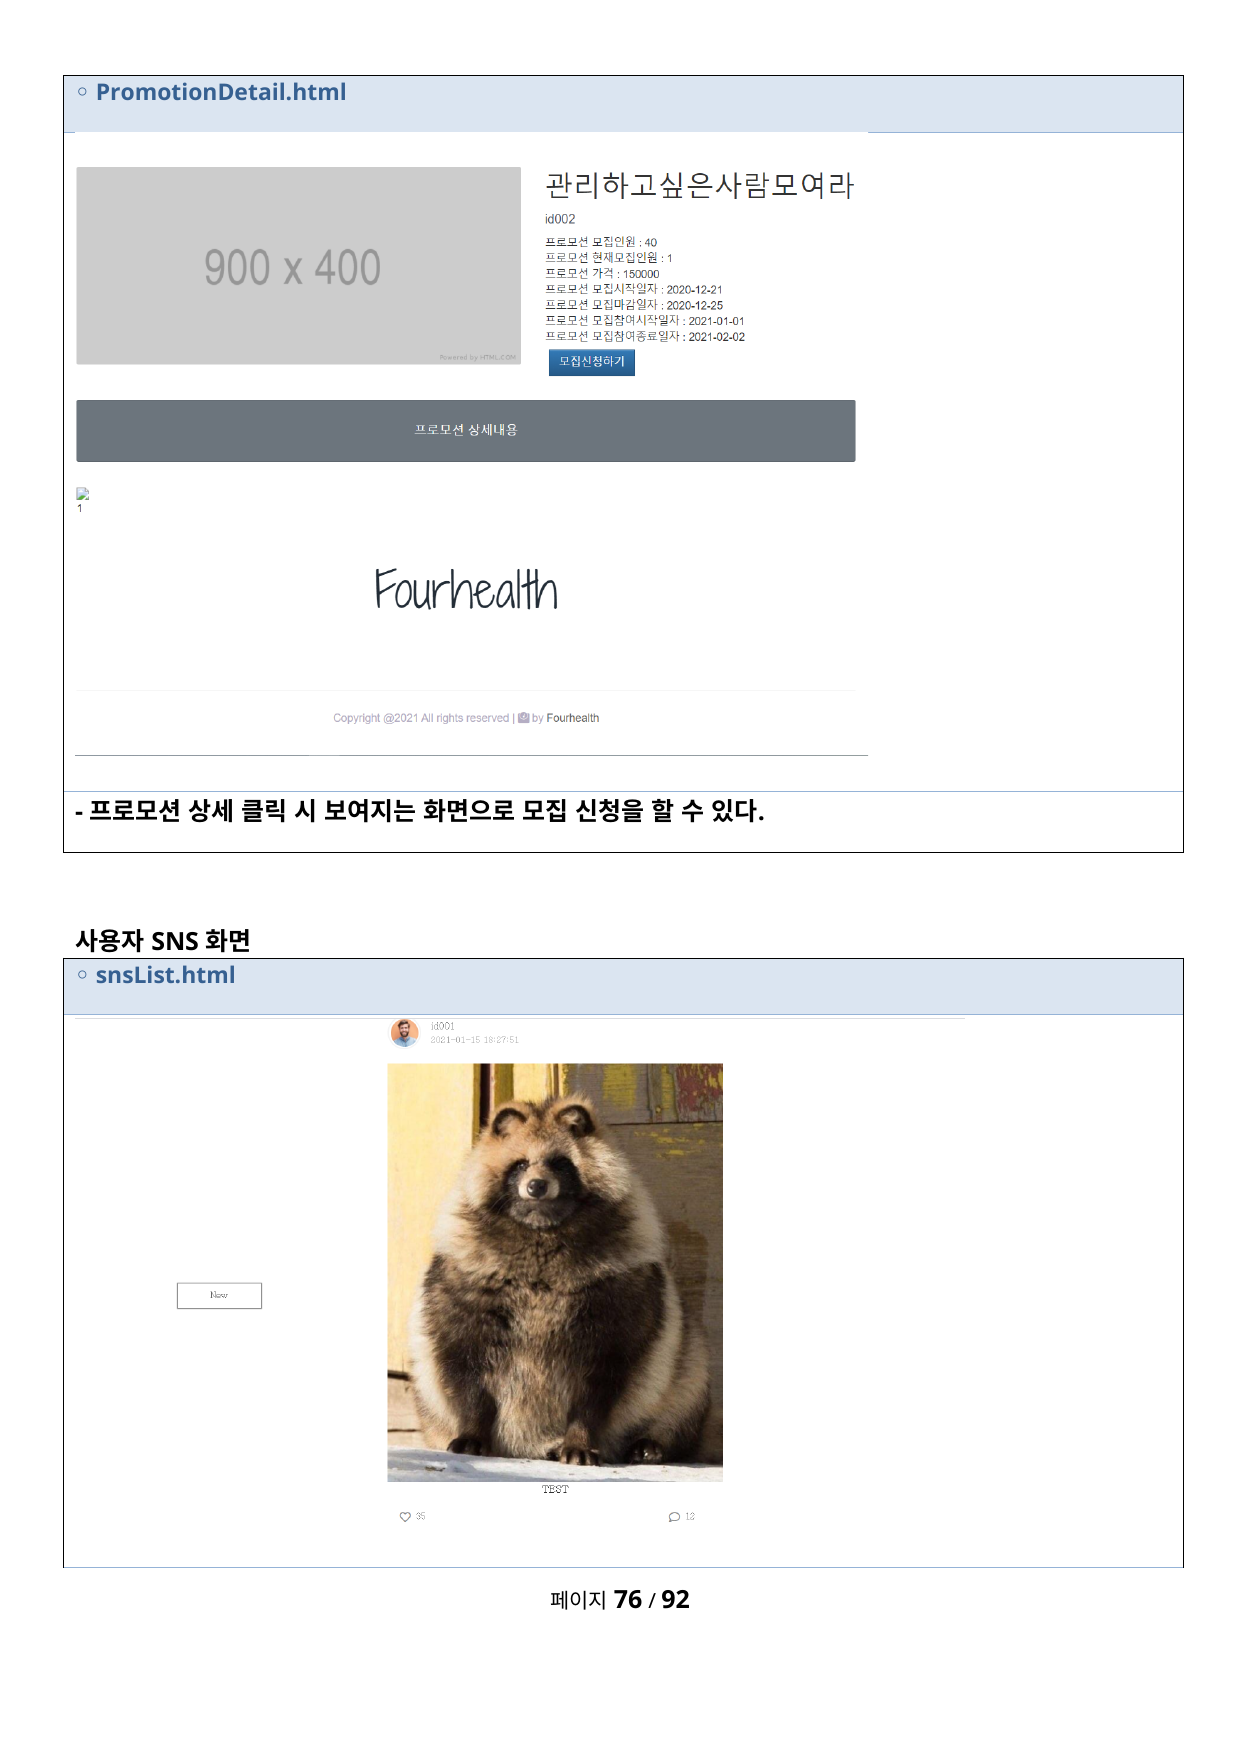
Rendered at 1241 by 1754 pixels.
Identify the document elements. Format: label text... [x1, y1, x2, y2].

picture [75, 1015, 965, 1532]
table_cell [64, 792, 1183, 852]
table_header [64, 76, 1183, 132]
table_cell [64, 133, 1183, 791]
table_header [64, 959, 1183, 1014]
picture [75, 132, 869, 756]
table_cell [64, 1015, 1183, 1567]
text 사용자 SNS 화면 [75, 921, 1165, 958]
